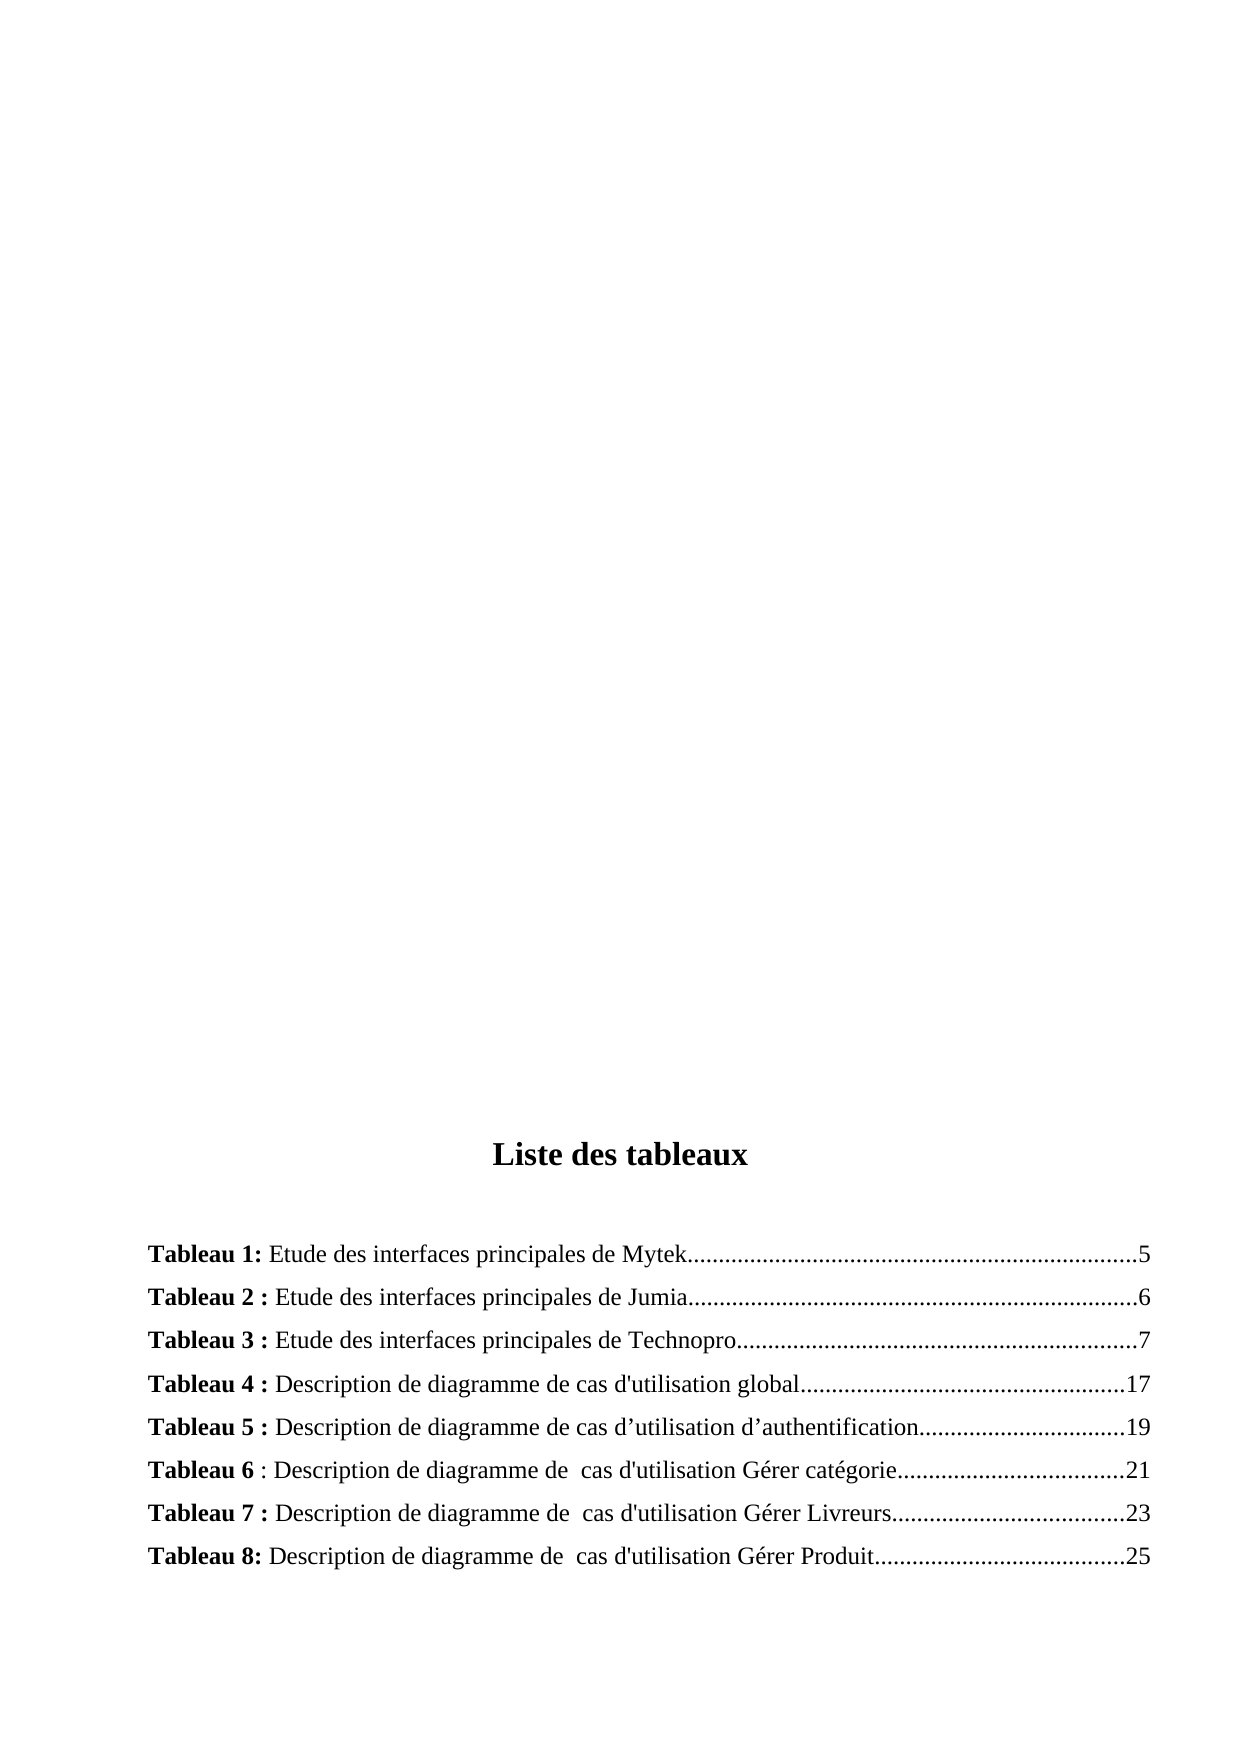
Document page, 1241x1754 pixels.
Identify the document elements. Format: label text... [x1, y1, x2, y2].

text Tableau 5 : Description de diagramme de cas d’utilisation d’authentification 19 [148, 1412, 1092, 1441]
text Tableau 8: Description de diagramme de cas d'utilisation Gérer Produit 25 [148, 1541, 1092, 1570]
text Tableau 4 : Description de diagramme de cas d'utilisation global 17 [148, 1369, 1092, 1397]
text Tableau 6 : Description de diagramme de cas d'utilisation Gérer catégorie 21 [148, 1455, 1092, 1484]
text Tableau 3 : Etude des interfaces principales de Technopro 7 [148, 1326, 1092, 1354]
text Tableau 7 : Description de diagramme de cas d'utilisation Gérer Livreurs 23 [148, 1498, 1092, 1527]
text Liste des tableaux [148, 1134, 1092, 1172]
text Tableau 1: Etude des interfaces principales de Mytek 5 [148, 1239, 1092, 1268]
text Tableau 2 : Etude des interfaces principales de Jumia 6 [148, 1282, 1092, 1311]
